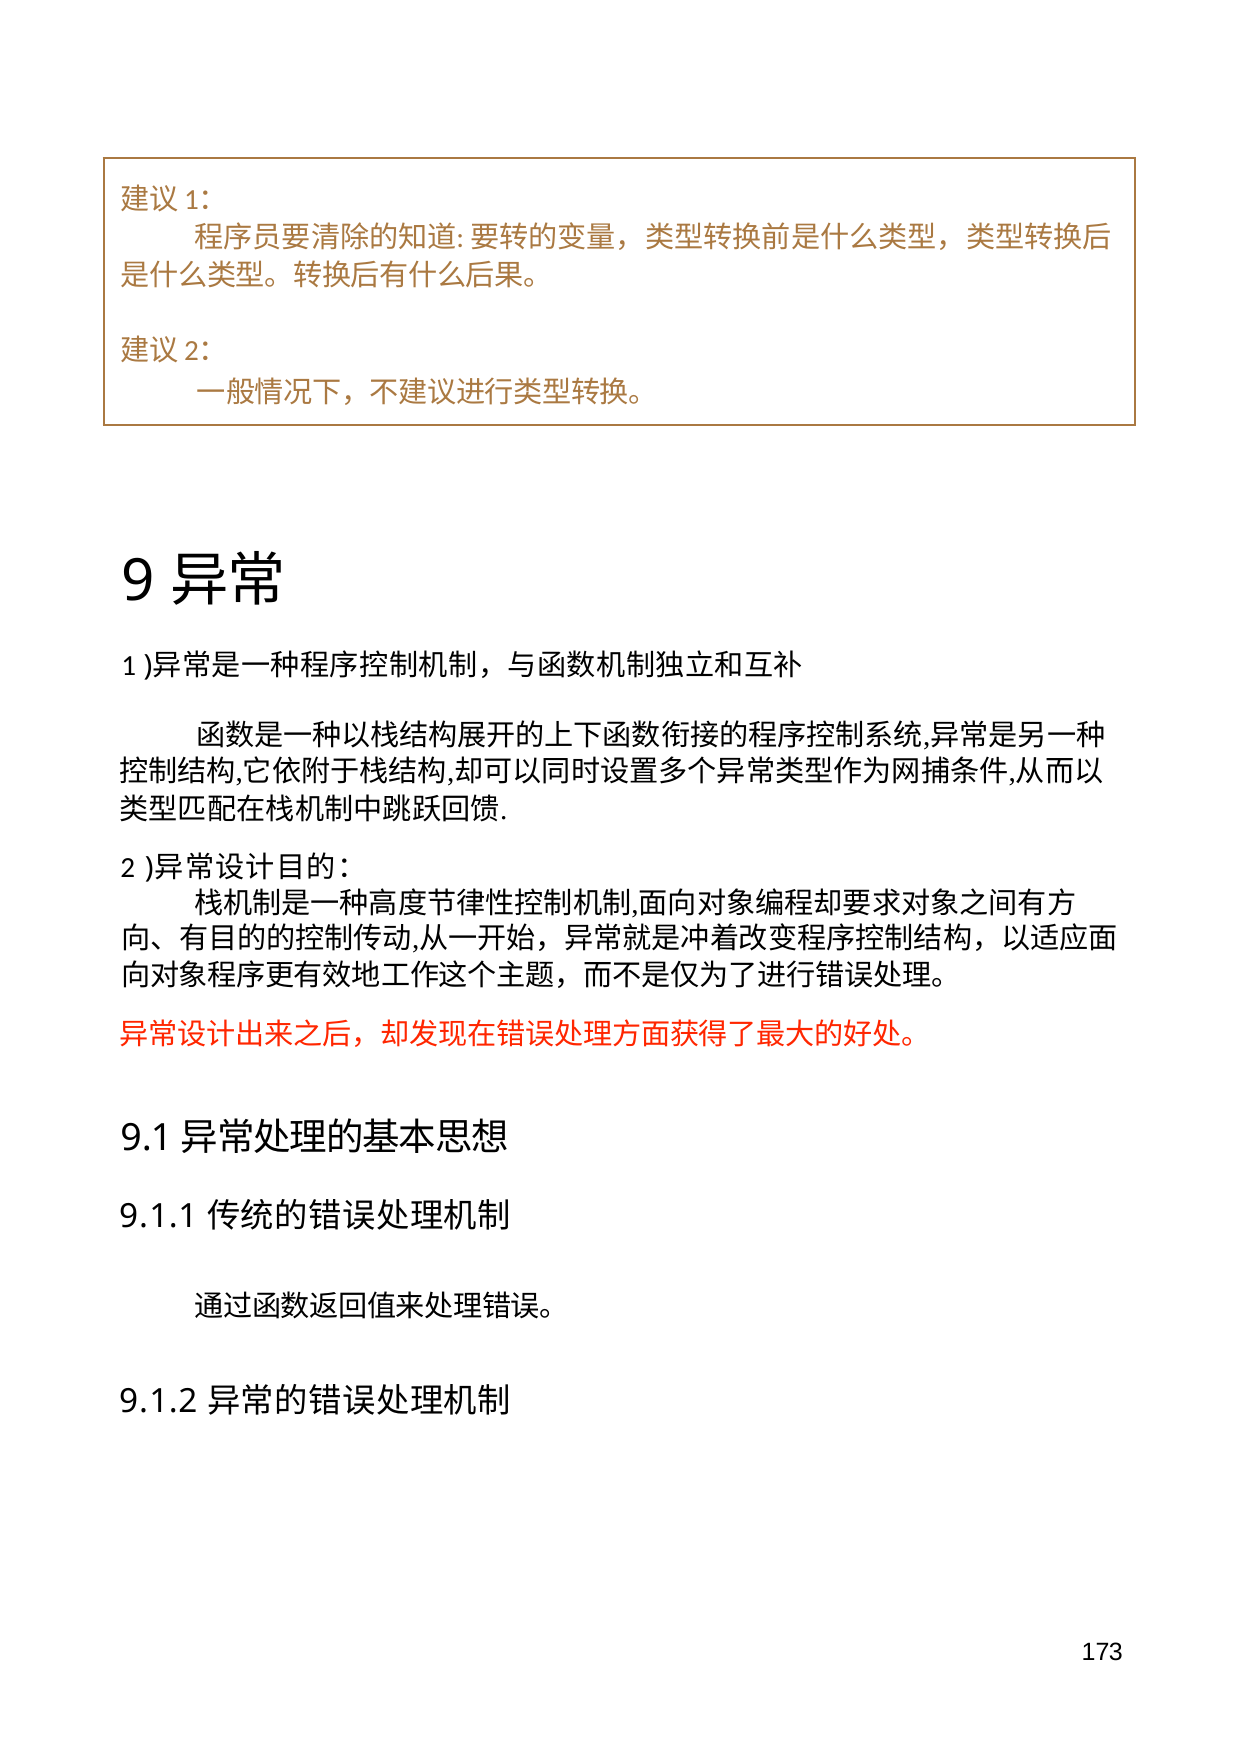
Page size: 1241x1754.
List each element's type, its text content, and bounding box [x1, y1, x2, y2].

table_header 建议1： 程序员要清除的知道: 要转的变量，类型转换前是什么类型，类型转换后 是什么类型。转换后有什么后果。 建议2： 一般情况下，不建议进行类型转换。 [105, 159, 1134, 424]
text 9.1.1 传统的错误处理机制 [119, 1190, 1137, 1236]
text 函数是一种以栈结构展开的上下函数衔接的程序控制系统,异常是另一种 控制结构,它依附于栈结构,却可以同时设置多个异常类型作为网捕条件,从而以 类型匹配在栈机制中跳跃回馈. [119, 716, 1105, 827]
text 9 异常 [121, 550, 1137, 613]
text 1 )异常是一种程序控制机制，与函数机制独立和互补 [121, 649, 1137, 681]
text 9.1 异常处理的基本思想 [120, 1118, 1137, 1159]
text 栈机制是一种高度节律性控制机制,面向对象编程却要求对象之间有方 向、有目的的控制传动,从一开始，异常就是冲着改变程序控制结构，以适应面 向对象程序更有效地工作这个主题，而不是仅为了进行错误处理。 [121, 884, 1118, 994]
text 异常设计出来之后，却发现在错误处理方面获得了最大的好处。 [119, 1019, 1137, 1051]
text 通过函数返回值来处理错误。 [194, 1290, 1137, 1322]
text 2 )异常设计目的： [120, 852, 1137, 883]
text 9.1.2 异常的错误处理机制 [119, 1376, 1137, 1421]
